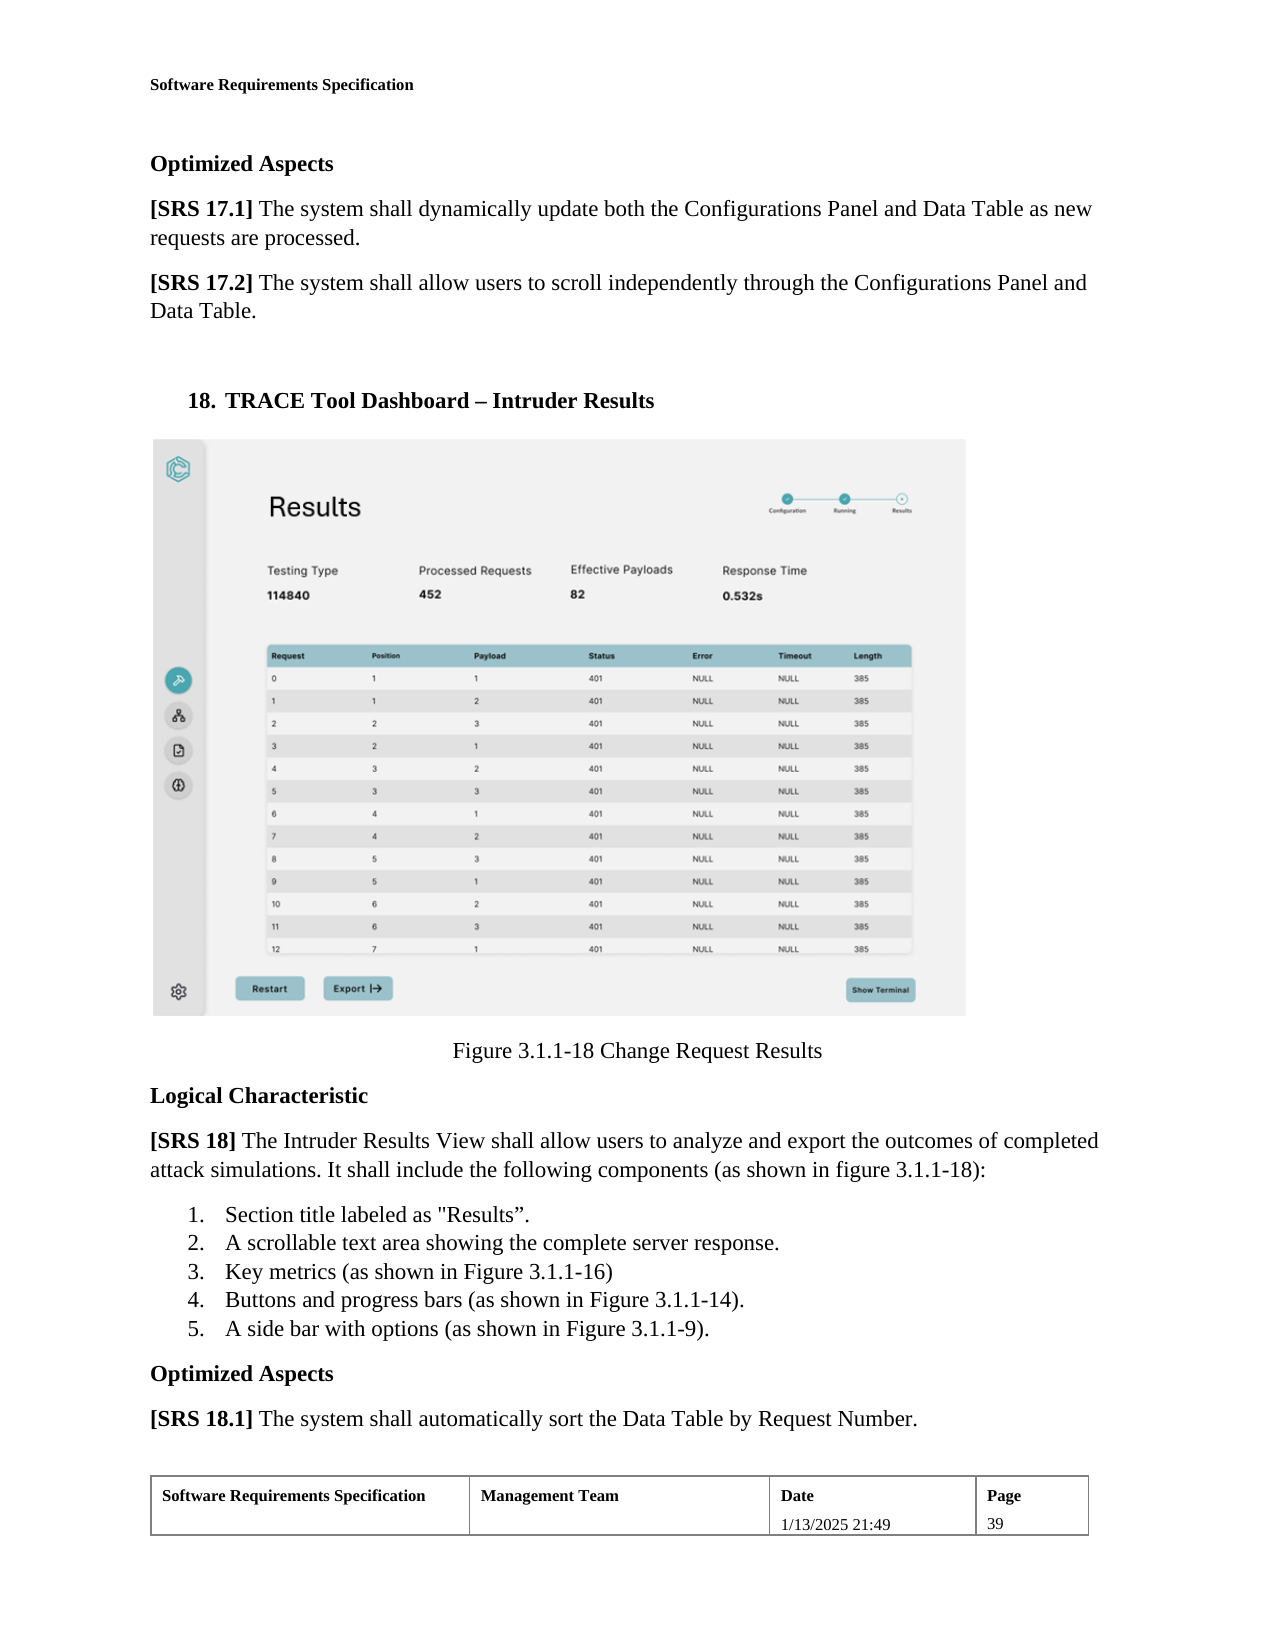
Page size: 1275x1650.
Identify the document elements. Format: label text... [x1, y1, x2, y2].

text [SRS 18] The Intruder Results View shall allow users to analyze and export the outcomes of completed attack simulations. It shall include the following components (as shown in figure 3.1.1-18): [150, 1127, 1125, 1182]
list TRACE Tool Dashboard – Intruder Results [187, 387, 1125, 414]
list A side bar with options (as shown in Figure 3.1.1-9). [187, 1314, 1125, 1341]
picture [150, 432, 970, 1018]
text Logical Characteristic [150, 1082, 1125, 1108]
list Key metrics (as shown in Figure 3.1.1-16) [187, 1258, 1125, 1284]
list Buttons and progress bars (as shown in Figure 3.1.1-14). [187, 1286, 1125, 1312]
list Section title labeled as "Results”. [187, 1201, 1125, 1227]
text [SRS 17.2] The system shall allow users to scroll independently through the Configurations Panel and Data Table. [150, 269, 1125, 323]
list A scrollable text area showing the complete server response. [187, 1229, 1125, 1256]
text Figure 3.1.1-18 Change Request Results [150, 1037, 1125, 1063]
text Optimized Aspects [150, 150, 1125, 176]
text [SRS 18.1] The system shall automatically sort the Data Table by Request Number. [150, 1405, 1125, 1431]
text Optimized Aspects [150, 1360, 1125, 1386]
text [SRS 17.1] The system shall dynamically update both the Configurations Panel and Data Table as new requests are processed. [150, 195, 1125, 250]
